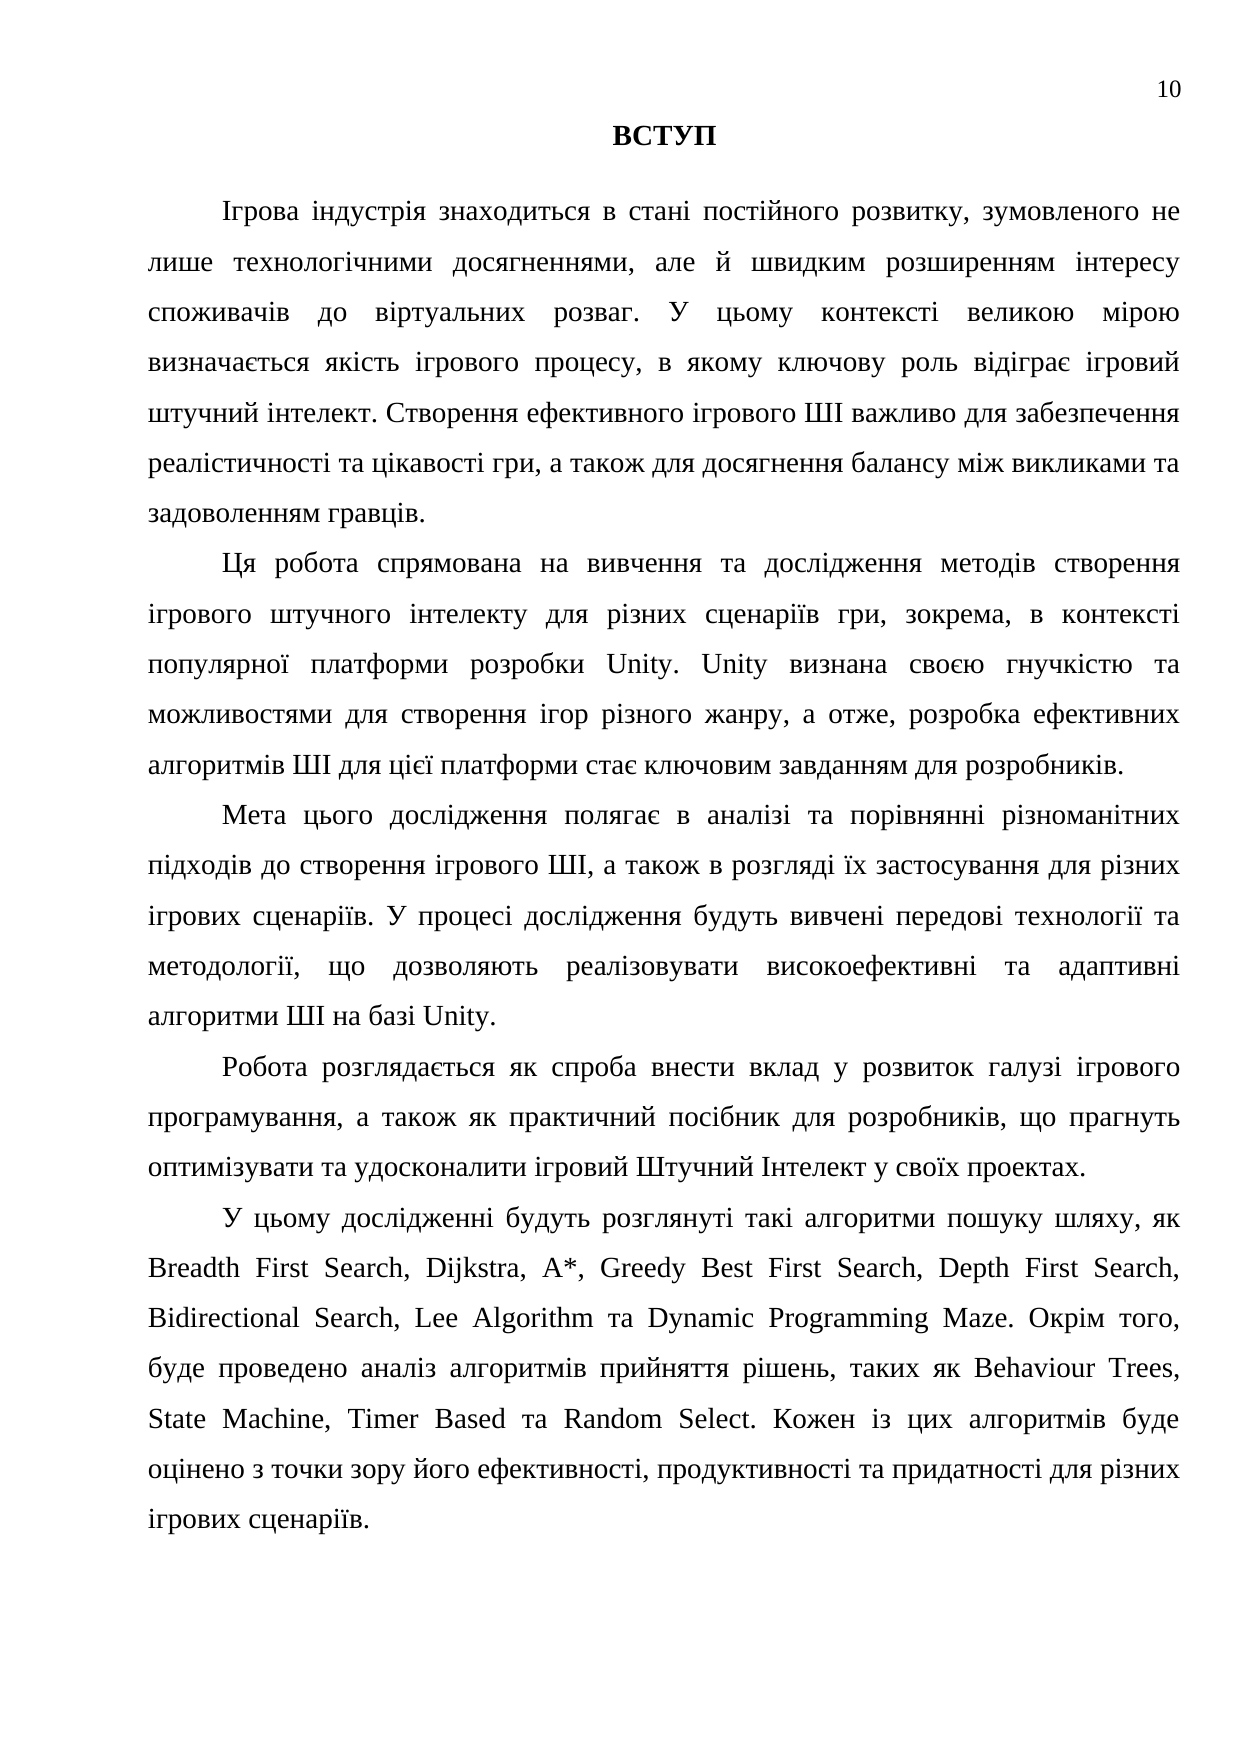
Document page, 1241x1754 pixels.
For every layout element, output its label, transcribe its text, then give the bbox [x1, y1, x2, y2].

text Робота розглядається як спроба внести вклад у розвиток галузі ігрового програмування, а також як практичний посібник для розробників, що прагнуть оптимізувати та удосконалити ігровий Штучний Інтелект у своїх проектах. [148, 1049, 1181, 1183]
text У цьому дослідженні будуть розглянуті такі алгоритми пошуку шляху, як Breadth First Search, Dijkstra, A*, Greedy Best First Search, Depth First Search, Bidirectional Search, Lee Algorithm та Dynamic Programming Maze. Окрім того, буде проведено аналіз алгоритмів прийняття рішень, таких як Behaviour Trees, State Machine, Timer Based та Random Select. Кожен із цих алгоритмів буде оцінено з точки зору його ефективності, продуктивності та придатності для різних ігрових сценаріїв. [148, 1200, 1181, 1535]
text ВСТУП [148, 118, 1181, 152]
text Ця робота спрямована на вивчення та дослідження методів створення ігрового штучного інтелекту для різних сценаріїв гри, зокрема, в контексті популярної платформи розробки Unity. Unity визнана своєю гнучкістю та можливостями для створення ігор різного жанру, а отже, розробка ефективних алгоритмів ШІ для цієї платформи стає ключовим завданням для розробників. [148, 546, 1181, 780]
text Ігрова індустрія знаходиться в стані постійного розвитку, зумовленого не лише технологічними досягненнями, але й швидким розширенням інтересу споживачів до віртуальних розваг. У цьому контексті великою мірою визначається якість ігрового процесу, в якому ключову роль відіграє ігровий штучний інтелект. Створення ефективного ігрового ШІ важливо для забезпечення реалістичності та цікавості гри, а також для досягнення балансу між викликами та задоволенням гравців. [148, 193, 1181, 529]
text Мета цього дослідження полягає в аналізі та порівнянні різноманітних підходів до створення ігрового ШІ, а також в розгляді їх застосування для різних ігрових сценаріїв. У процесі дослідження будуть вивчені передові технології та методології, що дозволяють реалізовувати високоефективні та адаптивні алгоритми ШІ на базі Unity. [148, 797, 1181, 1032]
